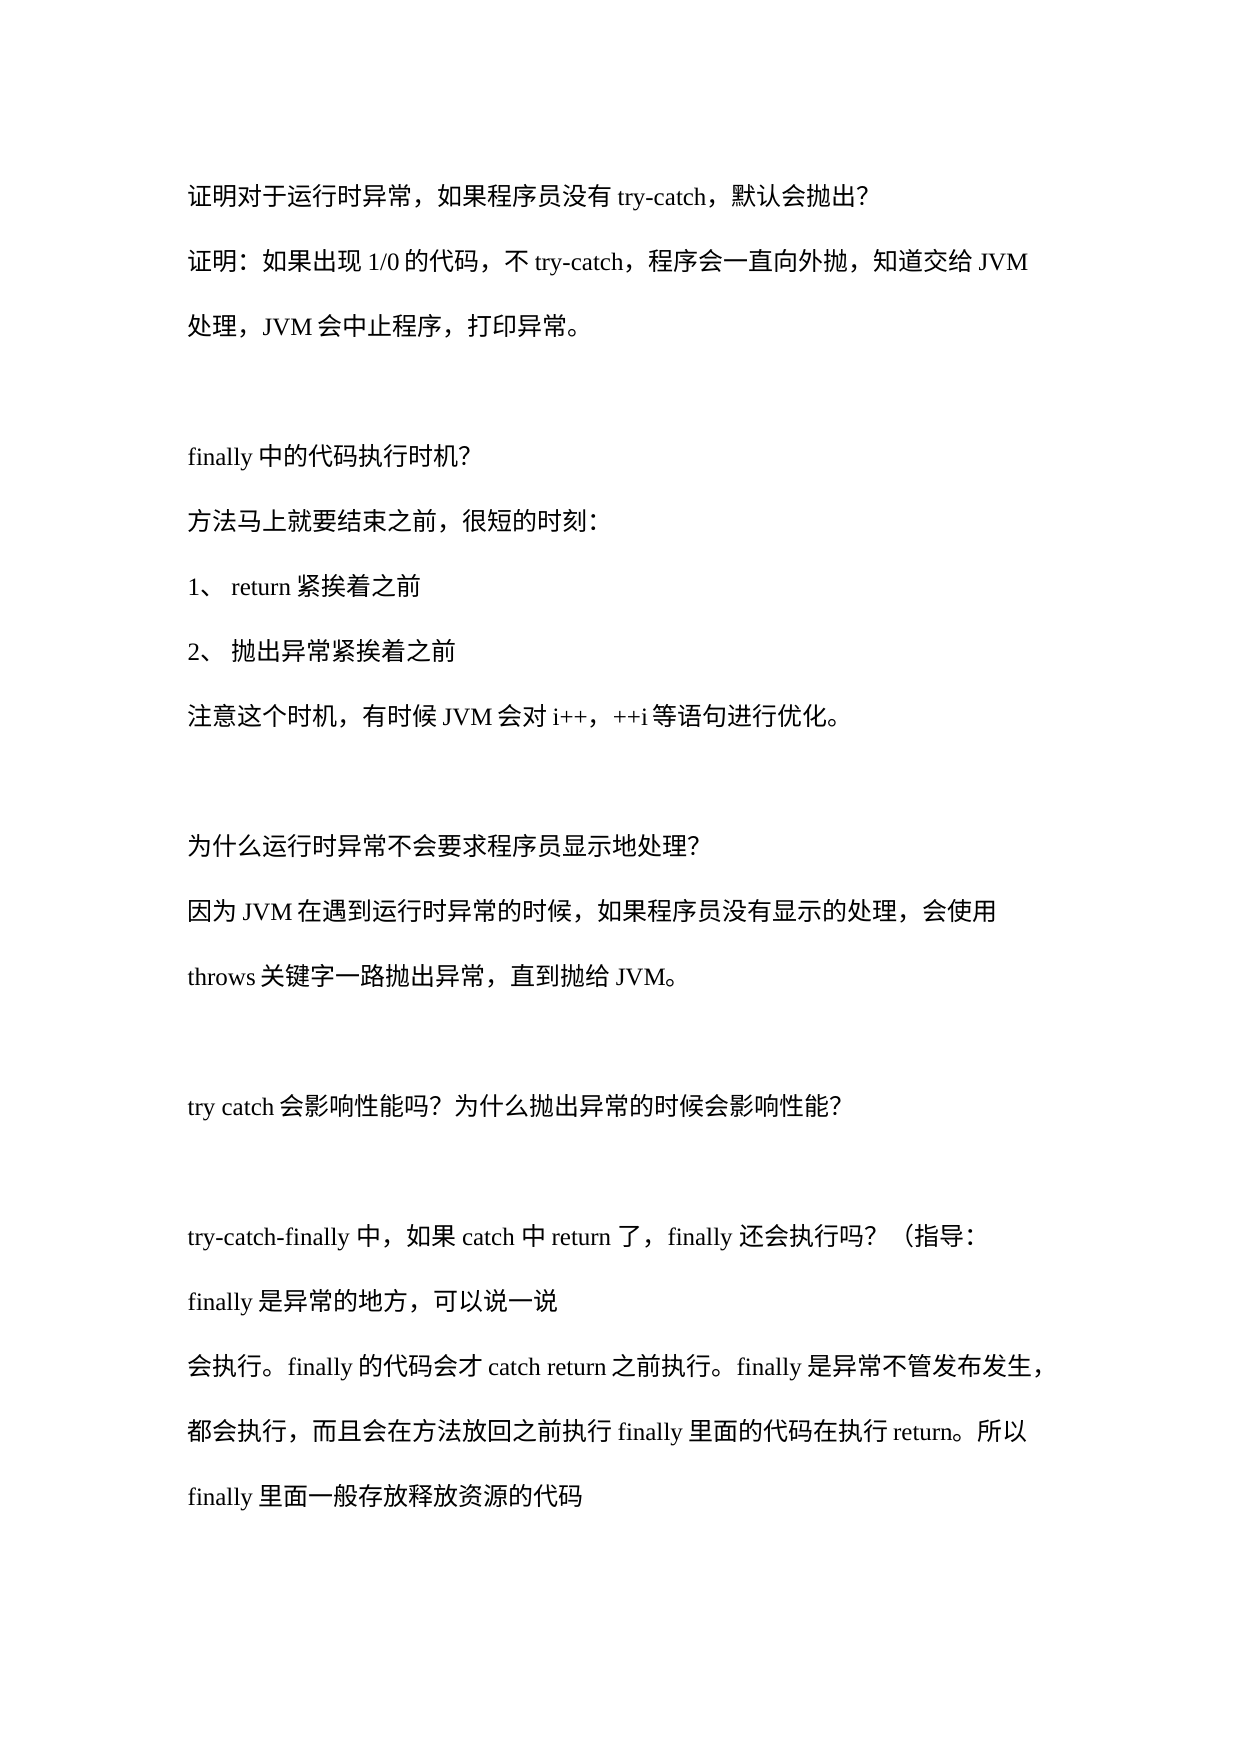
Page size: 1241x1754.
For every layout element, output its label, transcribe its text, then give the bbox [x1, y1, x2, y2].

text try-catch-finally 中，如果 catch 中 return 了，finally 还会执行吗？（指导：finally是异常的地方，可以说一说 [187, 1202, 1053, 1332]
text finally中的代码执行时机？ [187, 422, 1053, 487]
text 证明：如果出现1/0的代码，不try-catch，程序会一直向外抛，知道交给JVM处理，JVM会中止程序，打印异常。 [187, 227, 1053, 357]
text 方法马上就要结束之前，很短的时刻： [187, 487, 1053, 552]
list return紧挨着之前 [187, 552, 1053, 617]
text 证明对于运行时异常，如果程序员没有try-catch，默认会抛出？ [187, 162, 1053, 227]
list 抛出异常紧挨着之前 [187, 617, 1053, 682]
text 会执行。finally的代码会才catch return之前执行。finally是异常不管发布发生，都会执行，而且会在方法放回之前执行finally里面的代码在执行return。所以finally里面一般存放释放资源的代码 [187, 1332, 1053, 1527]
text 为什么运行时异常不会要求程序员显示地处理？ [187, 812, 1053, 877]
text 注意这个时机，有时候JVM会对i++，++i等语句进行优化。 [187, 682, 1053, 747]
text 因为JVM在遇到运行时异常的时候，如果程序员没有显示的处理，会使用throws关键字一路抛出异常，直到抛给JVM。 [187, 877, 1053, 1007]
text try catch会影响性能吗？为什么抛出异常的时候会影响性能？ [187, 1072, 1053, 1137]
